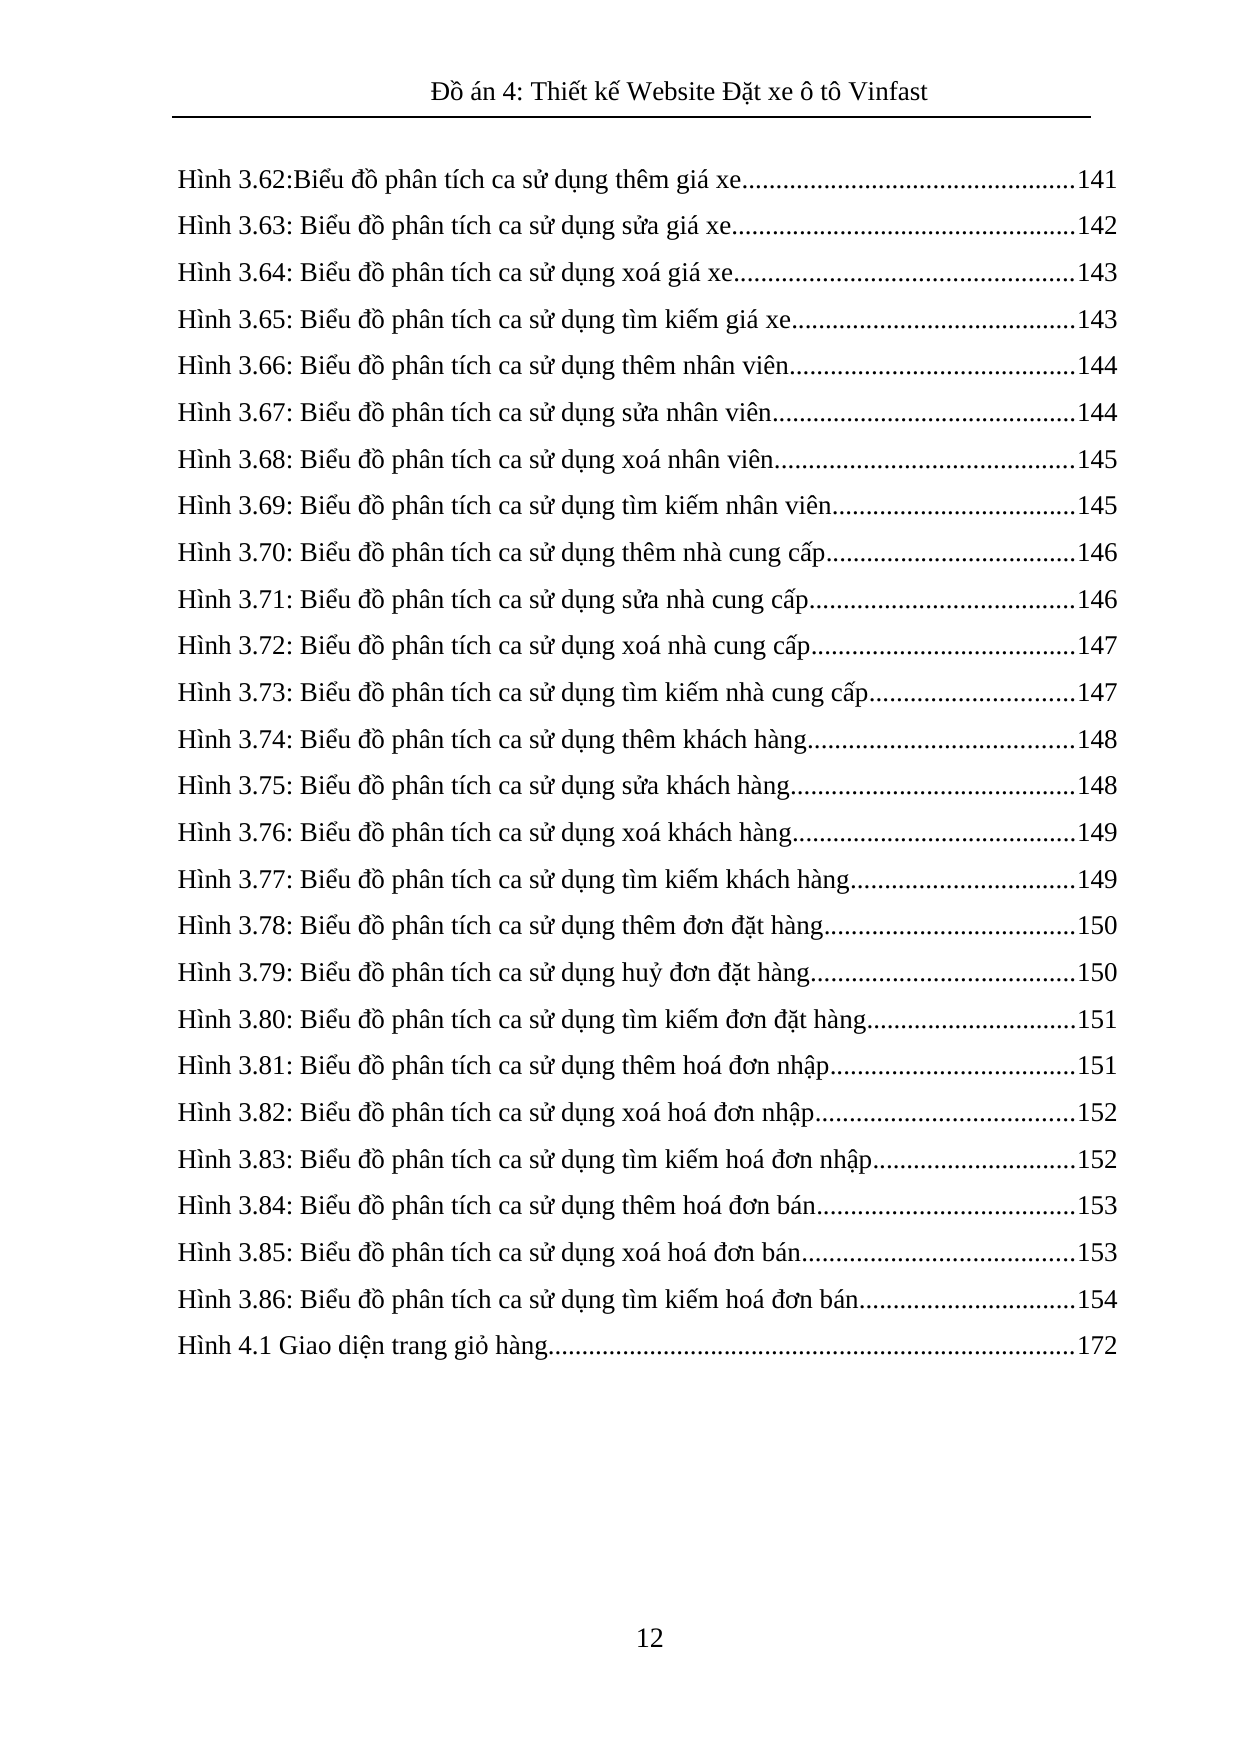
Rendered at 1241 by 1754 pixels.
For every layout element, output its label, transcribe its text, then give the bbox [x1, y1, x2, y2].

text Hình 3.85: Biểu đồ phân tích ca sử dụng xoá hoá đơn bán 153 [177, 1236, 1122, 1267]
text Hình 3.81: Biểu đồ phân tích ca sử dụng thêm hoá đơn nhập 151 [177, 1049, 1122, 1081]
text Hình 3.68: Biểu đồ phân tích ca sử dụng xoá nhân viên 145 [177, 443, 1122, 474]
text Hình 3.71: Biểu đồ phân tích ca sử dụng sửa nhà cung cấp 146 [177, 583, 1122, 614]
text Hình 3.64: Biểu đồ phân tích ca sử dụng xoá giá xe 143 [177, 256, 1122, 287]
text Hình 3.84: Biểu đồ phân tích ca sử dụng thêm hoá đơn bán 153 [177, 1189, 1122, 1221]
text Hình 3.78: Biểu đồ phân tích ca sử dụng thêm đơn đặt hàng 150 [177, 909, 1122, 941]
text Hình 3.75: Biểu đồ phân tích ca sử dụng sửa khách hàng 148 [177, 769, 1122, 801]
text Hình 3.62:Biểu đồ phân tích ca sử dụng thêm giá xe 141 [177, 163, 1122, 194]
text Hình 3.74: Biểu đồ phân tích ca sử dụng thêm khách hàng 148 [177, 723, 1122, 754]
text Hình 3.86: Biểu đồ phân tích ca sử dụng tìm kiếm hoá đơn bán 154 [177, 1283, 1122, 1314]
text Hình 3.80: Biểu đồ phân tích ca sử dụng tìm kiếm đơn đặt hàng 151 [177, 1003, 1122, 1034]
text Hình 3.69: Biểu đồ phân tích ca sử dụng tìm kiếm nhân viên 145 [177, 489, 1122, 521]
text Hình 3.77: Biểu đồ phân tích ca sử dụng tìm kiếm khách hàng 149 [177, 863, 1122, 894]
text Hình 3.67: Biểu đồ phân tích ca sử dụng sửa nhân viên 144 [177, 396, 1122, 427]
text Hình 3.79: Biểu đồ phân tích ca sử dụng huỷ đơn đặt hàng 150 [177, 956, 1122, 987]
text Hình 3.83: Biểu đồ phân tích ca sử dụng tìm kiếm hoá đơn nhập 152 [177, 1143, 1122, 1174]
text Hình 3.72: Biểu đồ phân tích ca sử dụng xoá nhà cung cấp 147 [177, 629, 1122, 661]
text Hình 4.1 Giao diện trang giỏ hàng 172 [177, 1329, 1122, 1361]
text Hình 3.63: Biểu đồ phân tích ca sử dụng sửa giá xe 142 [177, 209, 1122, 241]
text Hình 3.82: Biểu đồ phân tích ca sử dụng xoá hoá đơn nhập 152 [177, 1096, 1122, 1127]
text Hình 3.73: Biểu đồ phân tích ca sử dụng tìm kiếm nhà cung cấp 147 [177, 676, 1122, 707]
text Hình 3.70: Biểu đồ phân tích ca sử dụng thêm nhà cung cấp 146 [177, 536, 1122, 567]
text Hình 3.76: Biểu đồ phân tích ca sử dụng xoá khách hàng 149 [177, 816, 1122, 847]
text Hình 3.65: Biểu đồ phân tích ca sử dụng tìm kiếm giá xe 143 [177, 303, 1122, 334]
text Hình 3.66: Biểu đồ phân tích ca sử dụng thêm nhân viên 144 [177, 349, 1122, 381]
